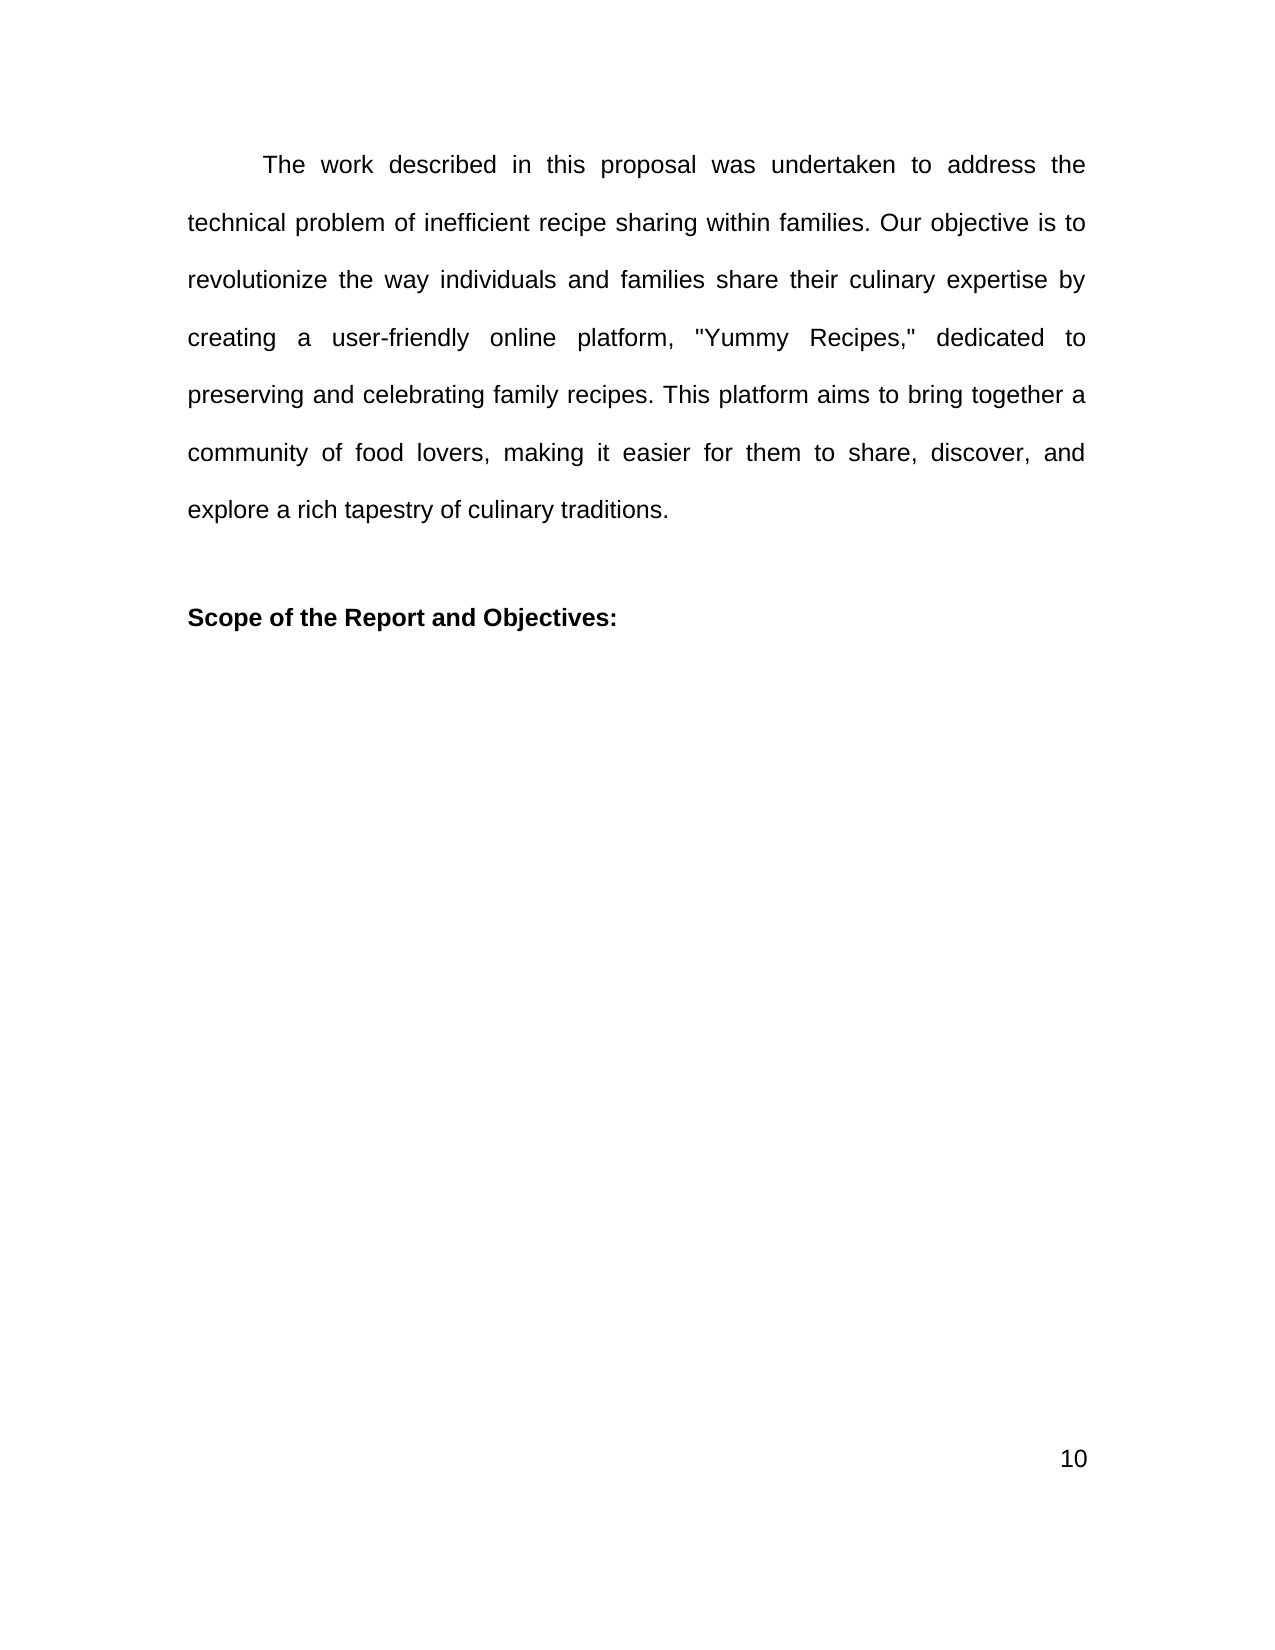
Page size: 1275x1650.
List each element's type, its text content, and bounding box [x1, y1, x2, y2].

subtitle Scope of the Report and Objectives: [187, 602, 1087, 631]
subtitle The work described in this proposal was undertaken to address the technical problem of inefficient recipe sharing within families. Our objective is to revolutionize the way individuals and families share their culinary expertise by creating a user-friendly online platform, "Yummy Recipes," dedicated to preserving and celebrating family recipes. This platform aims to bring together a community of food lovers, making it easier for them to share, discover, and explore a rich tapestry of culinary traditions. [187, 150, 1087, 524]
